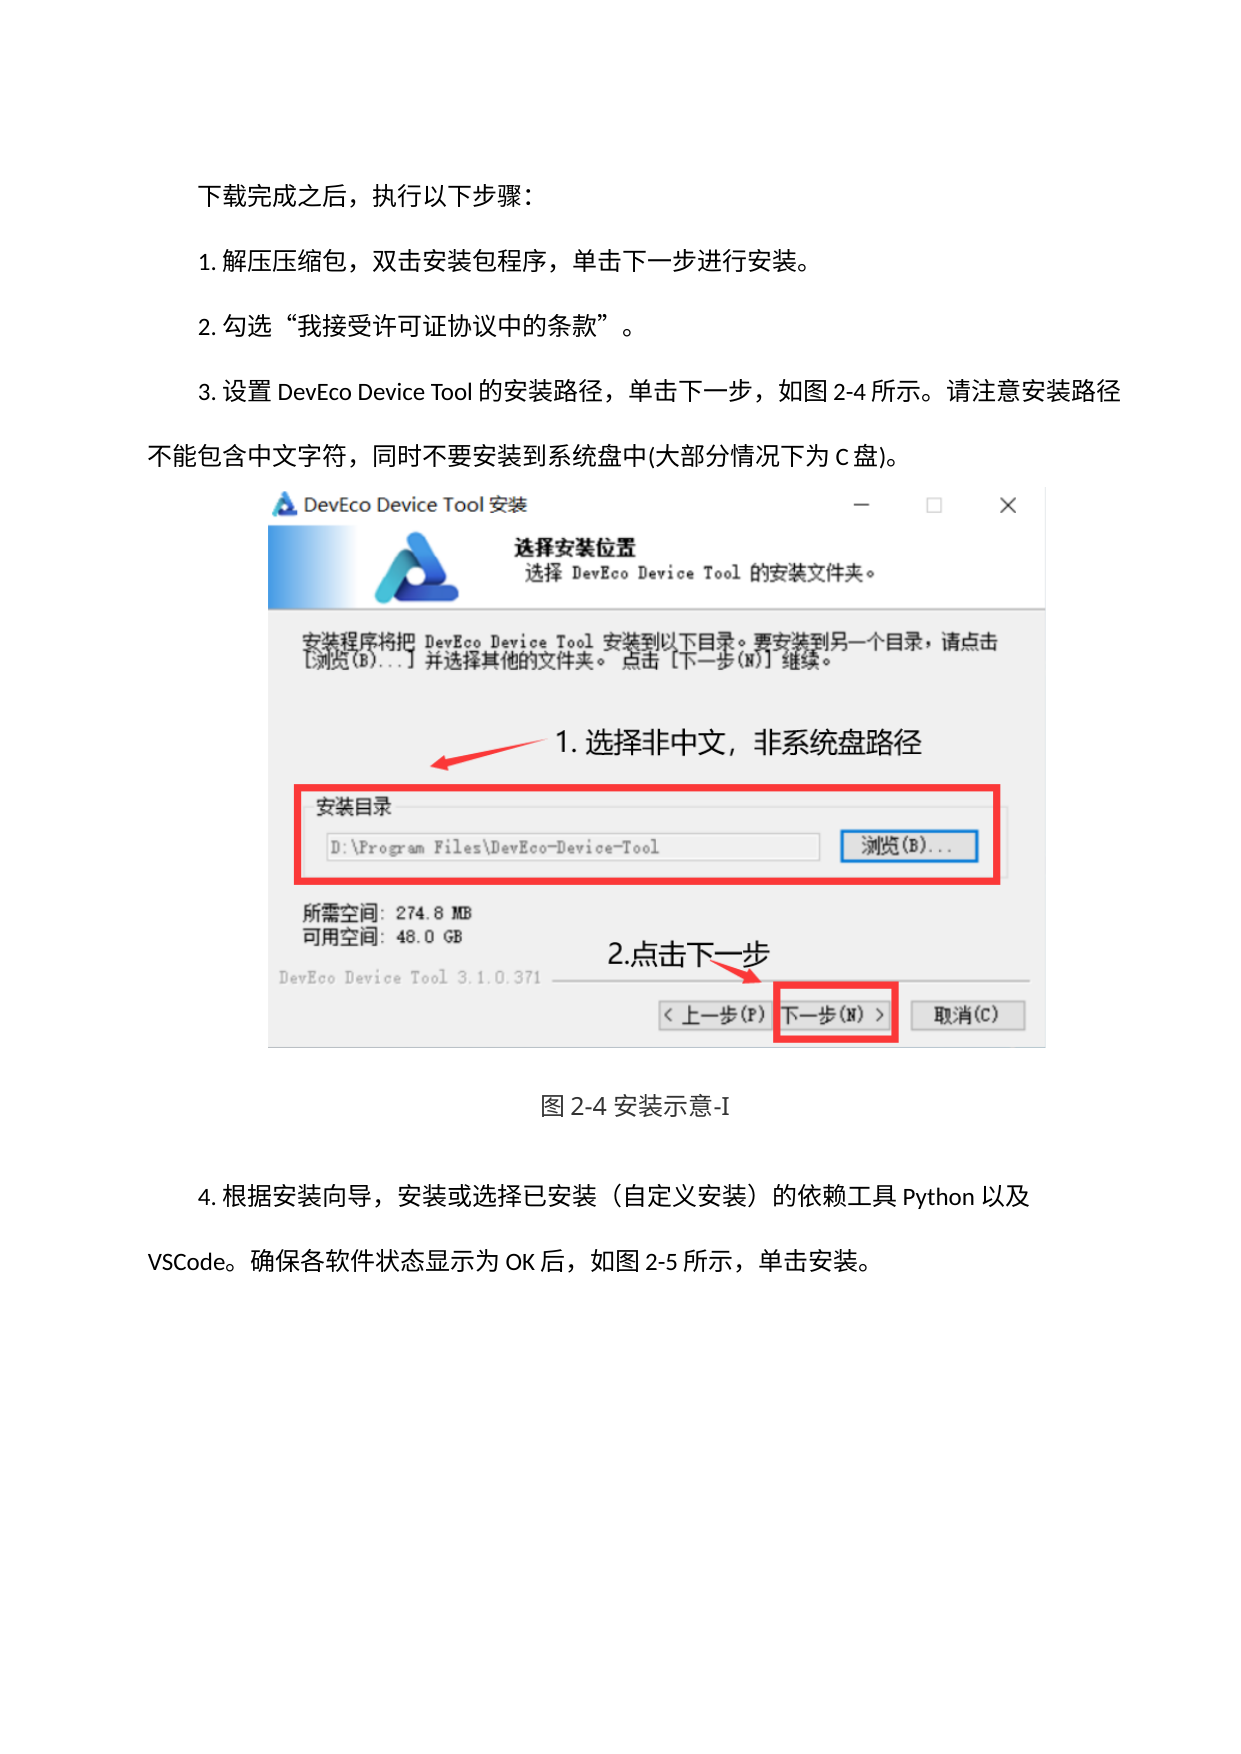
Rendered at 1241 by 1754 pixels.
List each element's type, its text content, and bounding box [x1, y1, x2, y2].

text 下载完成之后，执行以下步骤： [148, 162, 1122, 227]
picture [268, 487, 1046, 1048]
text 4. 根据安装向导，安装或选择已安装（自定义安装）的依赖工具Python以及VSCode。确保各软件状态显示为OK后，如图2-5所示，单击安装。 [148, 1162, 1122, 1292]
text 3. 设置DevEco Device Tool的安装路径，单击下一步，如图2-4所示。请注意安装路径不能包含中文字符，同时不要安装到系统盘中(大部分情况下为C盘)。 [148, 357, 1122, 487]
text 1. 解压压缩包，双击安装包程序，单击下一步进行安装。 [148, 227, 1122, 292]
text 图2-4 安装示意-I [148, 1072, 1122, 1137]
text 2. 勾选“我接受许可证协议中的条款”。 [148, 292, 1122, 357]
